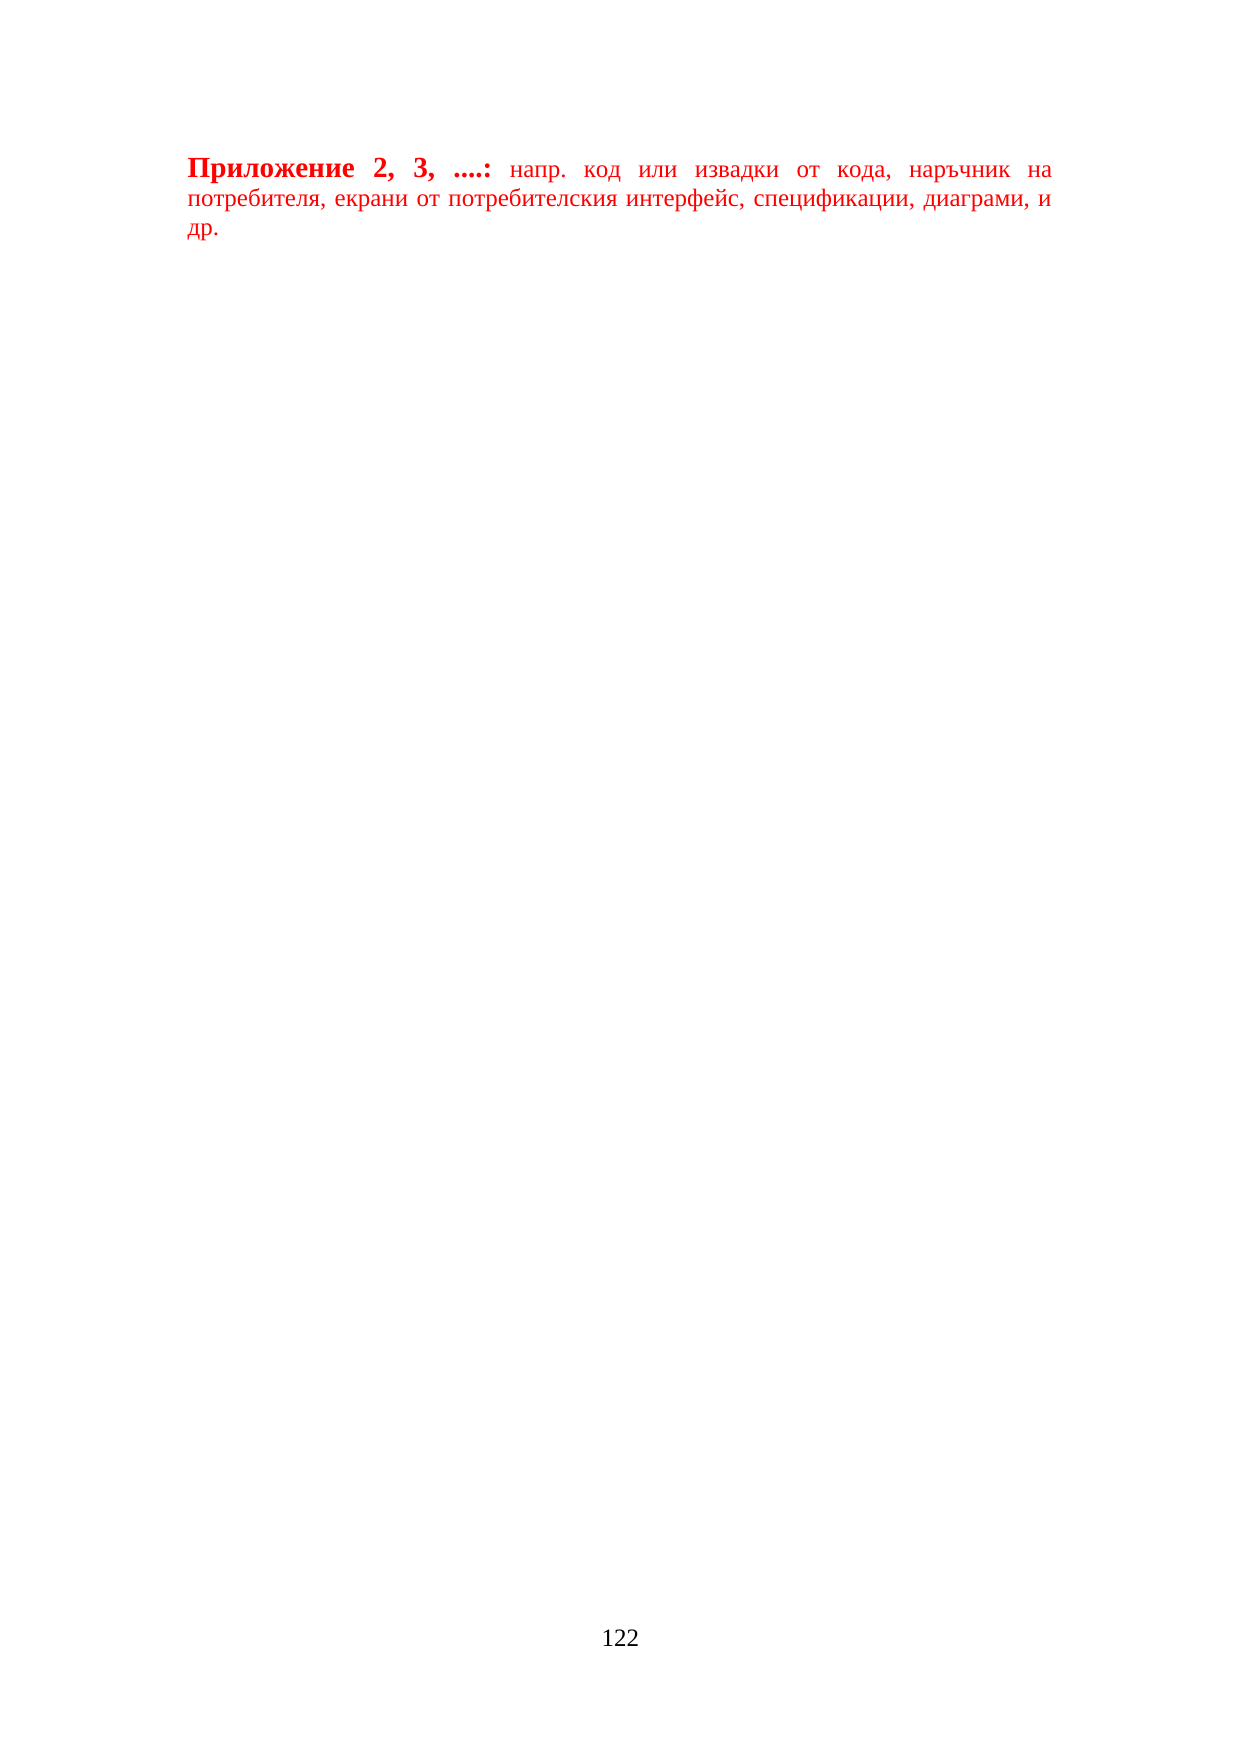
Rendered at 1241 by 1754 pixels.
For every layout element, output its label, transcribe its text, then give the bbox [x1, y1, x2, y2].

text Приложение 2, 3, ....: напр. код или извадки от кода, наръчник на потребителя, екрани от потребителския интерфейс, спецификации, диаграми, и др. [187, 150, 1053, 241]
